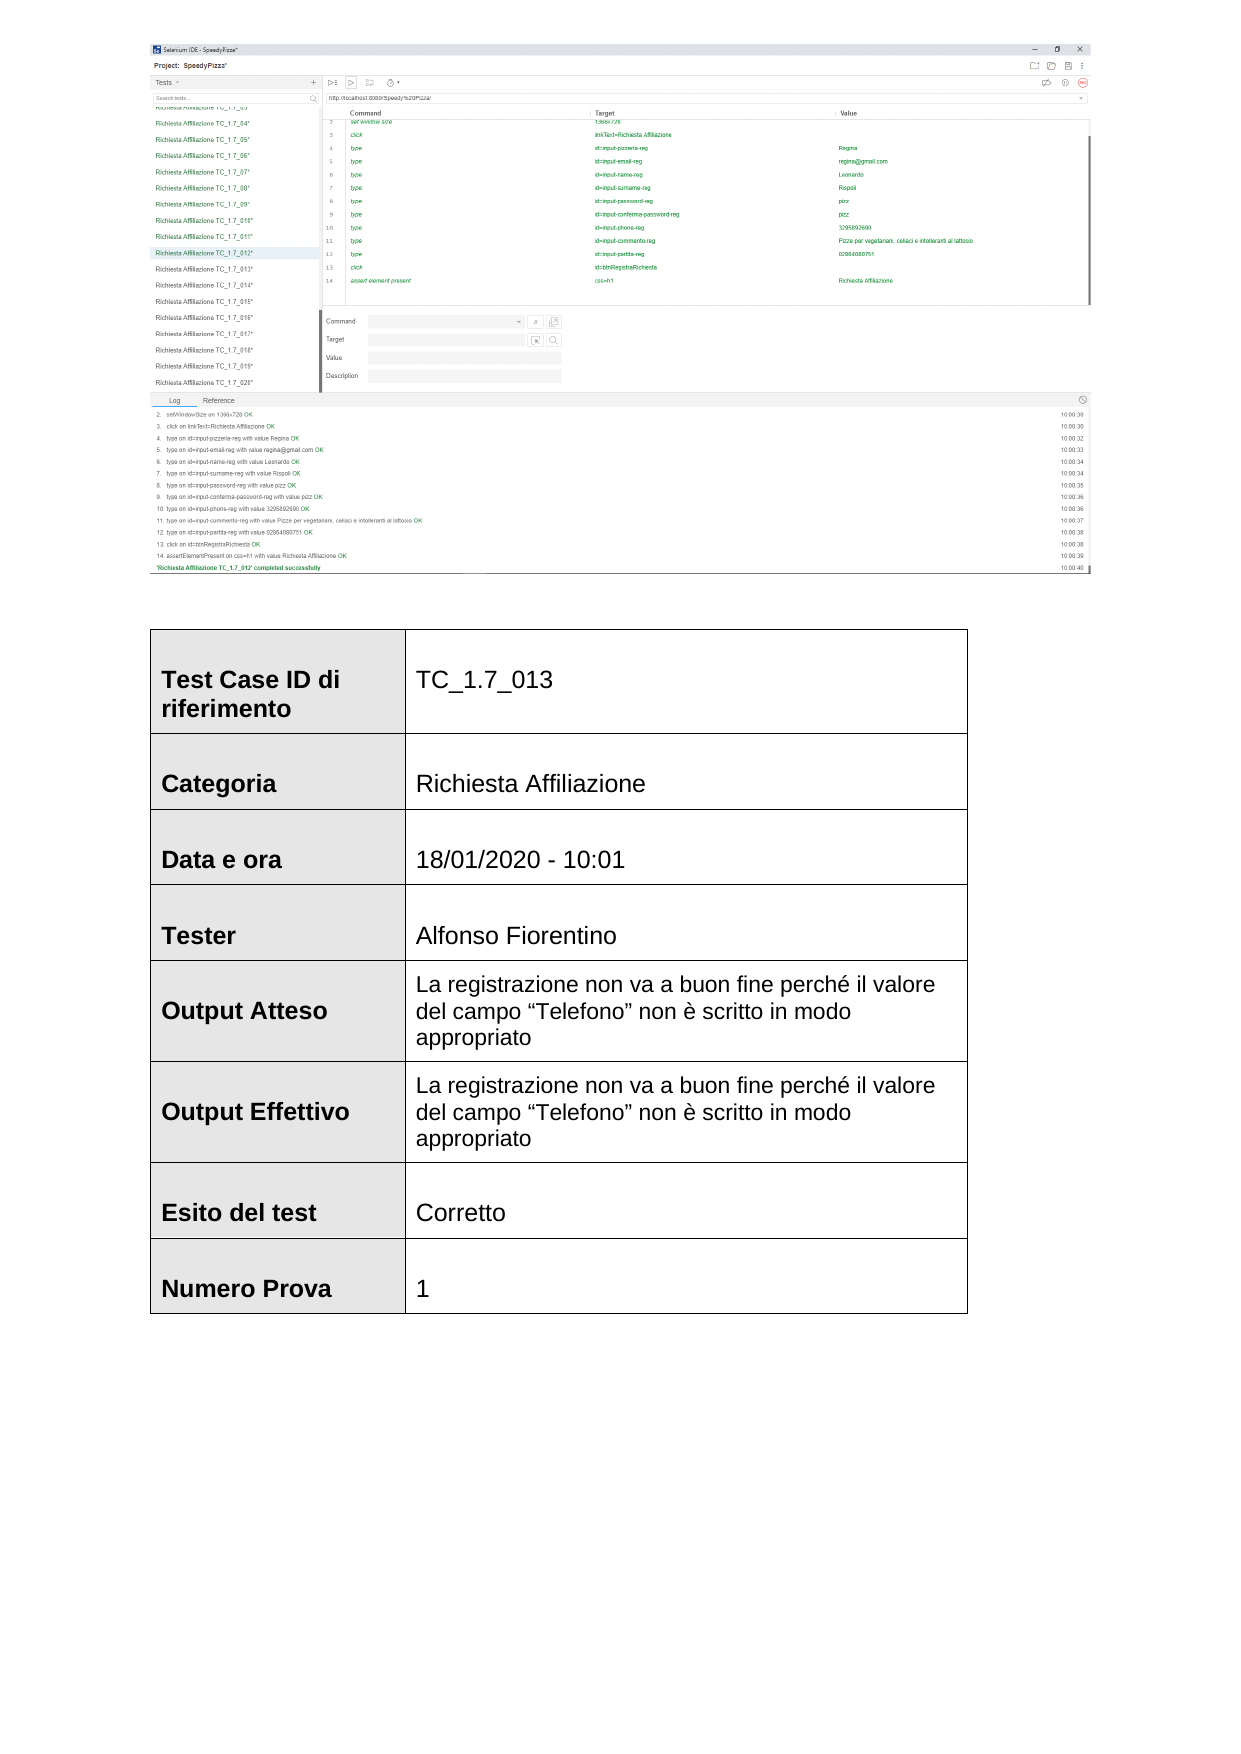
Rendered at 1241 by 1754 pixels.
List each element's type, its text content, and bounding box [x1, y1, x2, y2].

table_cell La registrazione non va a buon fine perché il valore del campo “Telefono” non è scritto in modo appropriato [406, 961, 967, 1061]
table_header Test Case ID di riferimento [151, 630, 405, 733]
table_cell Output Atteso [151, 961, 405, 1061]
table_cell Data e ora [151, 810, 405, 884]
table_cell La registrazione non va a buon fine perché il valore del campo “Telefono” non è scritto in modo appropriato [406, 1062, 967, 1162]
table_cell Output Effettivo [151, 1062, 405, 1162]
table_cell Alfonso Fiorentino [406, 885, 967, 960]
table_header TC_1.7_013 [406, 630, 967, 733]
table_cell Richiesta Affiliazione [406, 734, 967, 809]
table_cell 1 [406, 1239, 967, 1313]
table_cell 18/01/2020 - 10:01 [406, 810, 967, 884]
table_cell Esito del test [151, 1163, 405, 1237]
table_cell Numero Prova [151, 1239, 405, 1313]
table_cell Categoria [151, 734, 405, 809]
picture [150, 44, 1091, 574]
table_cell Corretto [406, 1163, 967, 1237]
table_cell Tester [151, 885, 405, 960]
